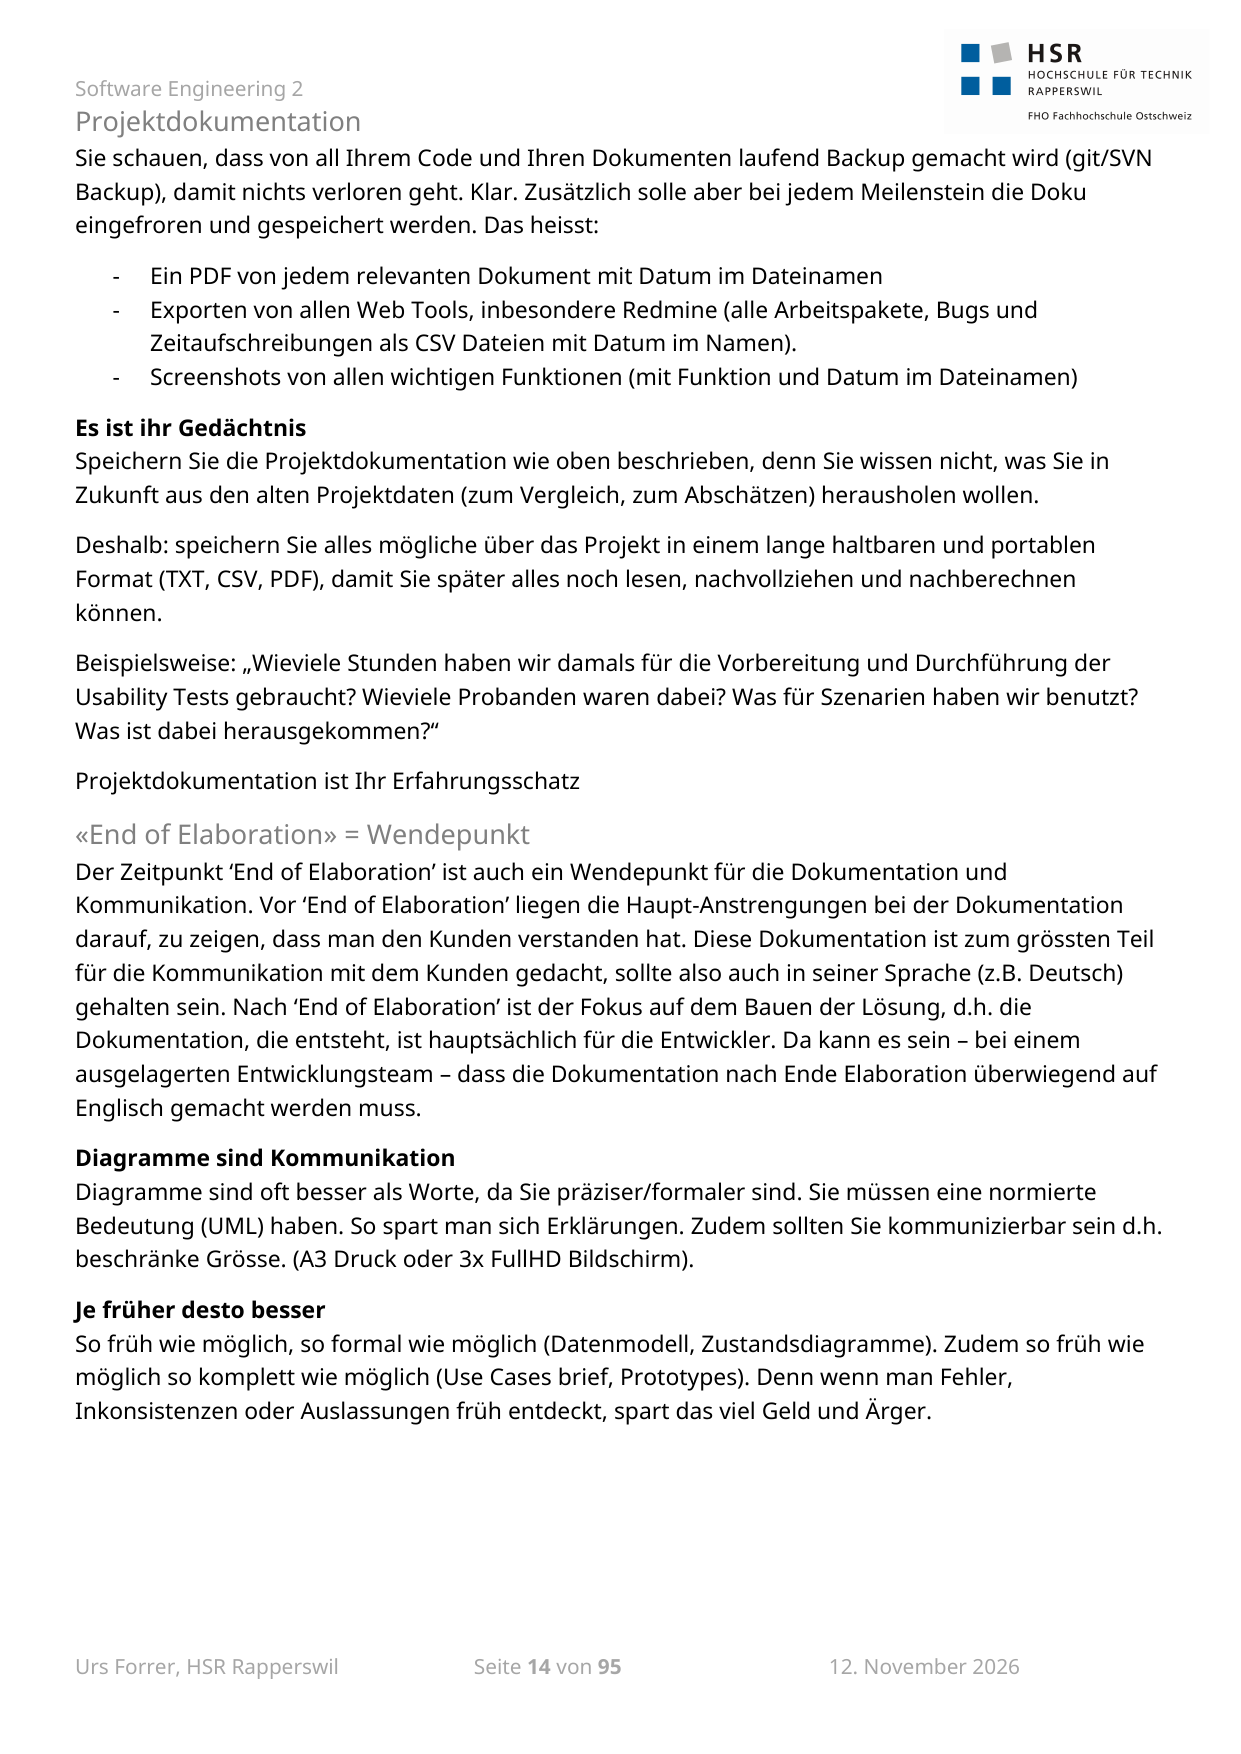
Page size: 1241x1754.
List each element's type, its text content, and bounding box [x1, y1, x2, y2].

list Screenshots von allen wichtigen Funktionen (mit Funktion und Datum im Dateinamen) [112, 361, 1165, 392]
text Diagramme sind Kommunikation Diagramme sind oft besser als Worte, da Sie präziser/formaler sind. Sie müssen eine normierte Bedeutung (UML) haben. So spart man sich Erklärungen. Zudem sollten Sie kommunizierbar sein d.h. beschränke Grösse. (A3 Druck oder 3x FullHD Bildschirm). [75, 1142, 1165, 1275]
text Es ist ihr Gedächtnis Speichern Sie die Projektdokumentation wie oben beschrieben, denn Sie wissen nicht, was Sie in Zukunft aus den alten Projektdaten (zum Vergleich, zum Abschätzen) herausholen wollen. [75, 412, 1165, 510]
text Beispielsweise: „Wieviele Stunden haben wir damals für die Vorbereitung und Durchführung der Usability Tests gebraucht? Wieviele Probanden waren dabei? Was für Szenarien haben wir benutzt? Was ist dabei herausgekommen?“ [75, 647, 1165, 746]
text Deshalb: speichern Sie alles mögliche über das Projekt in einem lange haltbaren und portablen Format (TXT, CSV, PDF), damit Sie später alles noch lesen, nachvollziehen und nachberechnen können. [75, 529, 1165, 628]
subtitle Projektdokumentation [75, 102, 1165, 139]
text Der Zeitpunkt ‘End of Elaboration’ ist auch ein Wendepunkt für die Dokumentation und Kommunikation. Vor ‘End of Elaboration’ liegen die Haupt-Anstrengungen bei der Dokumentation darauf, zu zeigen, dass man den Kunden verstanden hat. Diese Dokumentation ist zum grössten Teil für die Kommunikation mit dem Kunden gedacht, sollte also auch in seiner Sprache (z.B. Deutsch) gehalten sein. Nach ‘End of Elaboration’ ist der Fokus auf dem Bauen der Lösung, d.h. die Dokumentation, die entsteht, ist hauptsächlich für die Entwickler. Da kann es sein – bei einem ausgelagerten Entwicklungsteam – dass die Dokumentation nach Ende Elaboration überwiegend auf Englisch gemacht werden muss. [75, 856, 1165, 1123]
picture [943, 29, 1210, 134]
text Sie schauen, dass von all Ihrem Code und Ihren Dokumenten laufend Backup gemacht wird (git/SVN Backup), damit nichts verloren geht. Klar. Zusätzlich solle aber bei jedem Meilenstein die Doku eingefroren und gespeichert werden. Das heisst: [75, 142, 1165, 241]
list Ein PDF von jedem relevanten Dokument mit Datum im Dateinamen [112, 260, 1165, 291]
text Projektdokumentation ist Ihr Erfahrungsschatz [75, 765, 1165, 797]
text Je früher desto besser So früh wie möglich, so formal wie möglich (Datenmodell, Zustandsdiagramme). Zudem so früh wie möglich so komplett wie möglich (Use Cases brief, Prototypes). Denn wenn man Fehler, Inkonsistenzen oder Auslassungen früh entdeckt, spart das viel Geld und Ärger. [75, 1294, 1165, 1426]
list Exporten von allen Web Tools, inbesondere Redmine (alle Arbeitspakete, Bugs und Zeitaufschreibungen als CSV Dateien mit Datum im Namen). [112, 294, 1165, 359]
subtitle «End of Elaboration» = Wendepunkt [75, 816, 1165, 853]
